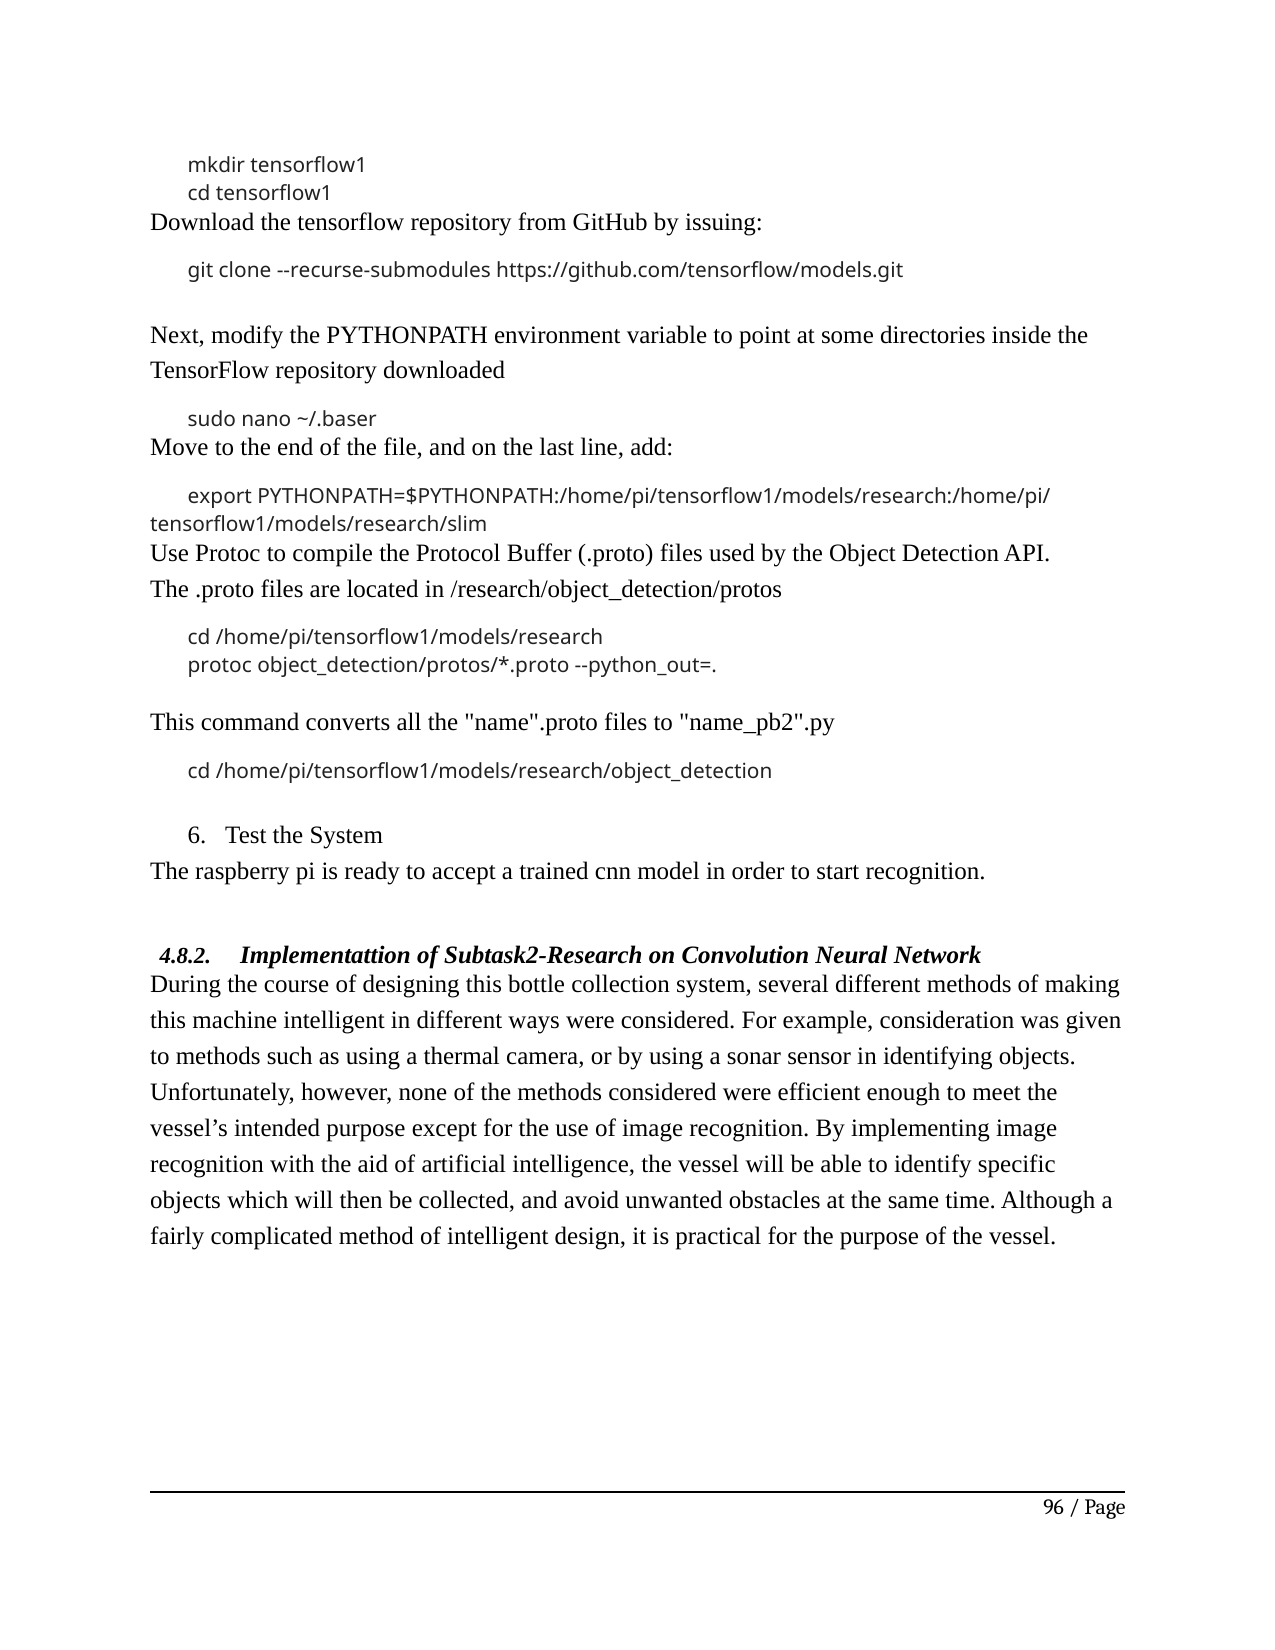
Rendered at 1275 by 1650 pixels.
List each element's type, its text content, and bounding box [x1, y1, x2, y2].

text Download the tensorflow repository from GitHub by issuing: [150, 207, 1125, 236]
text export PYTHONPATH=$PYTHONPATH:/home/pi/tensorflow1/models/research:/home/pi/tensorflow1/models/research/slim [150, 481, 1125, 538]
text protoc object_detection/protos/*.proto --python_out=. [150, 651, 1125, 679]
text The raspberry pi is ready to accept a trained cnn model in order to start recognition. [150, 856, 1125, 885]
text cd tensorflow1 [150, 178, 1125, 207]
text Next, modify the PYTHONPATH environment variable to point at some directories inside the TensorFlow repository downloaded [150, 320, 1125, 384]
list Test the System [187, 820, 1125, 849]
subtitle Implementattion of Subtask2-Research on Convolution Neural Network [159, 941, 1125, 969]
text Move to the end of the file, and on the last line, add: [150, 432, 1125, 461]
text During the course of designing this bottle collection system, several different methods of making this machine intelligent in different ways were considered. For example, consideration was given to methods such as using a thermal camera, or by using a sonar sensor in identifying objects. Unfortunately, however, none of the methods considered were efficient enough to meet the vessel’s intended purpose except for the use of image recognition. By implementing image recognition with the aid of artificial intelligence, the vessel will be able to identify specific objects which will then be collected, and avoid unwanted obstacles at the same time. Although a fairly complicated method of intelligent design, it is practical for the purpose of the vessel. [150, 969, 1125, 1250]
text cd /home/pi/tensorflow1/models/research/object_detection [150, 756, 1125, 784]
text cd /home/pi/tensorflow1/models/research [150, 622, 1125, 651]
text mkdir tensorflow1 [150, 150, 1125, 178]
text git clone --recurse-submodules https://github.com/tensorflow/models.git [150, 255, 1125, 284]
text This command converts all the "name".proto files to "name_pb2".py [150, 707, 1125, 736]
text Use Protoc to compile the Protocol Buffer (.proto) files used by the Object Detection API. The .proto files are located in /research/object_detection/protos [150, 538, 1125, 602]
text sudo nano ~/.baser [150, 404, 1125, 432]
